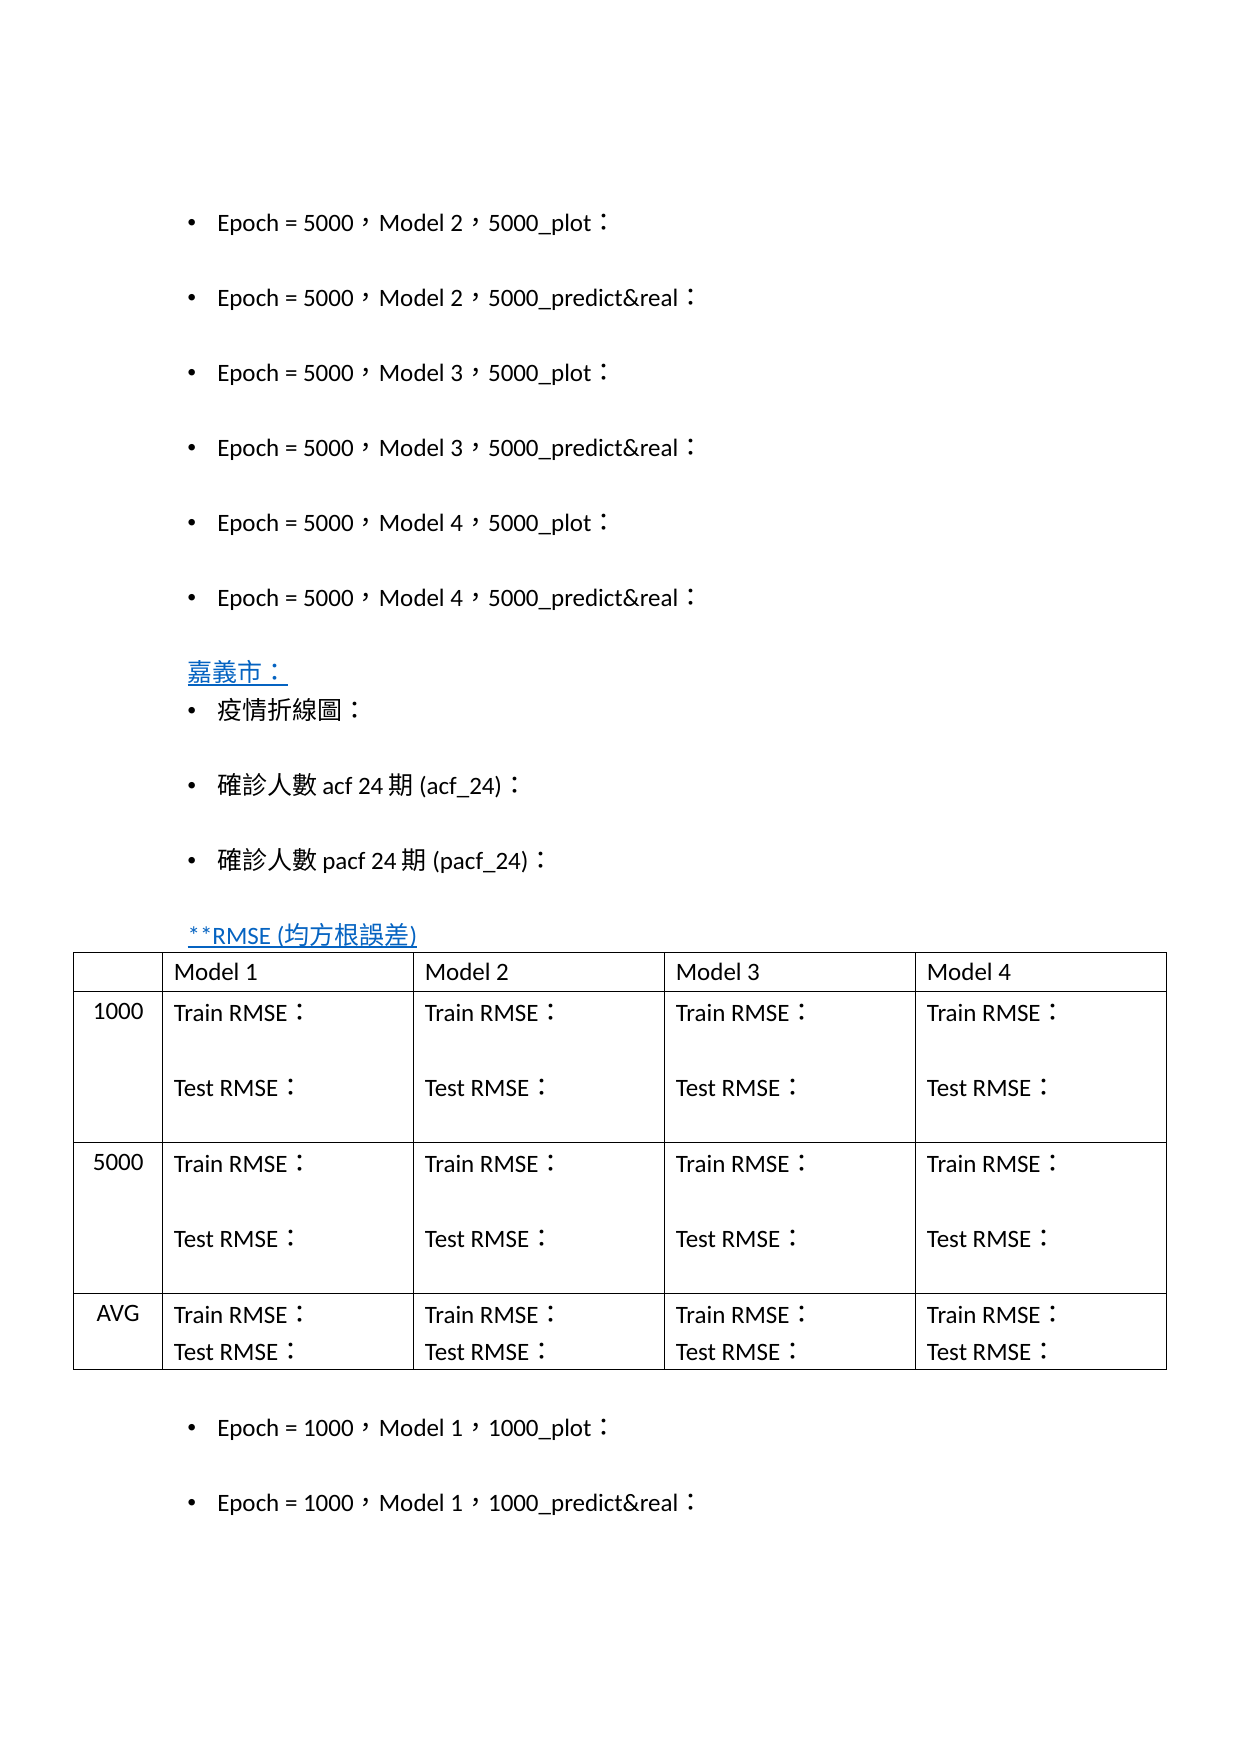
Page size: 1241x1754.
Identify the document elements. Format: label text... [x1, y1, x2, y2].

table_cell Train RMSE： Test RMSE： [916, 1294, 1166, 1369]
list 疫情折線圖： [187, 689, 1053, 727]
text 嘉義市： [187, 652, 1053, 689]
table_cell Train RMSE： Test RMSE： [916, 992, 1166, 1142]
list Epoch = 5000，Model 3，5000_predict&real： [187, 427, 1053, 464]
text **RMSE (均方根誤差) [187, 914, 1053, 952]
table_cell 5000 [74, 1143, 162, 1293]
list Epoch = 1000，Model 1，1000_predict&real： [187, 1482, 1053, 1520]
table_cell 1000 [74, 992, 162, 1142]
table_cell Train RMSE： Test RMSE： [163, 1294, 413, 1369]
table_header Model 3 [665, 953, 915, 991]
table_cell Train RMSE： Test RMSE： [665, 992, 915, 1142]
table_cell Train RMSE： Test RMSE： [916, 1143, 1166, 1293]
table_cell Train RMSE： Test RMSE： [163, 1143, 413, 1293]
table_cell Train RMSE： Test RMSE： [665, 1143, 915, 1293]
table_cell Train RMSE： Test RMSE： [665, 1294, 915, 1369]
table_cell Train RMSE： Test RMSE： [414, 1294, 664, 1369]
list Epoch = 5000，Model 2，5000_predict&real： [187, 277, 1053, 314]
list 確診人數pacf 24期 (pacf_24)： [187, 839, 1053, 877]
table_header Model 1 [163, 953, 413, 991]
table_cell Train RMSE： Test RMSE： [414, 992, 664, 1142]
table_header [74, 953, 162, 991]
list Epoch = 5000，Model 2，5000_plot： [187, 202, 1053, 239]
list Epoch = 5000，Model 4，5000_predict&real： [187, 577, 1053, 614]
table_header Model 4 [916, 953, 1166, 991]
list Epoch = 1000，Model 1，1000_plot： [187, 1407, 1053, 1445]
list Epoch = 5000，Model 4，5000_plot： [187, 502, 1053, 539]
list Epoch = 5000，Model 3，5000_plot： [187, 352, 1053, 389]
table_cell Train RMSE： Test RMSE： [414, 1143, 664, 1293]
table_cell Train RMSE： Test RMSE： [163, 992, 413, 1142]
table_header Model 2 [414, 953, 664, 991]
list 確診人數acf 24期 (acf_24)： [187, 764, 1053, 802]
table_cell AVG [74, 1294, 162, 1369]
